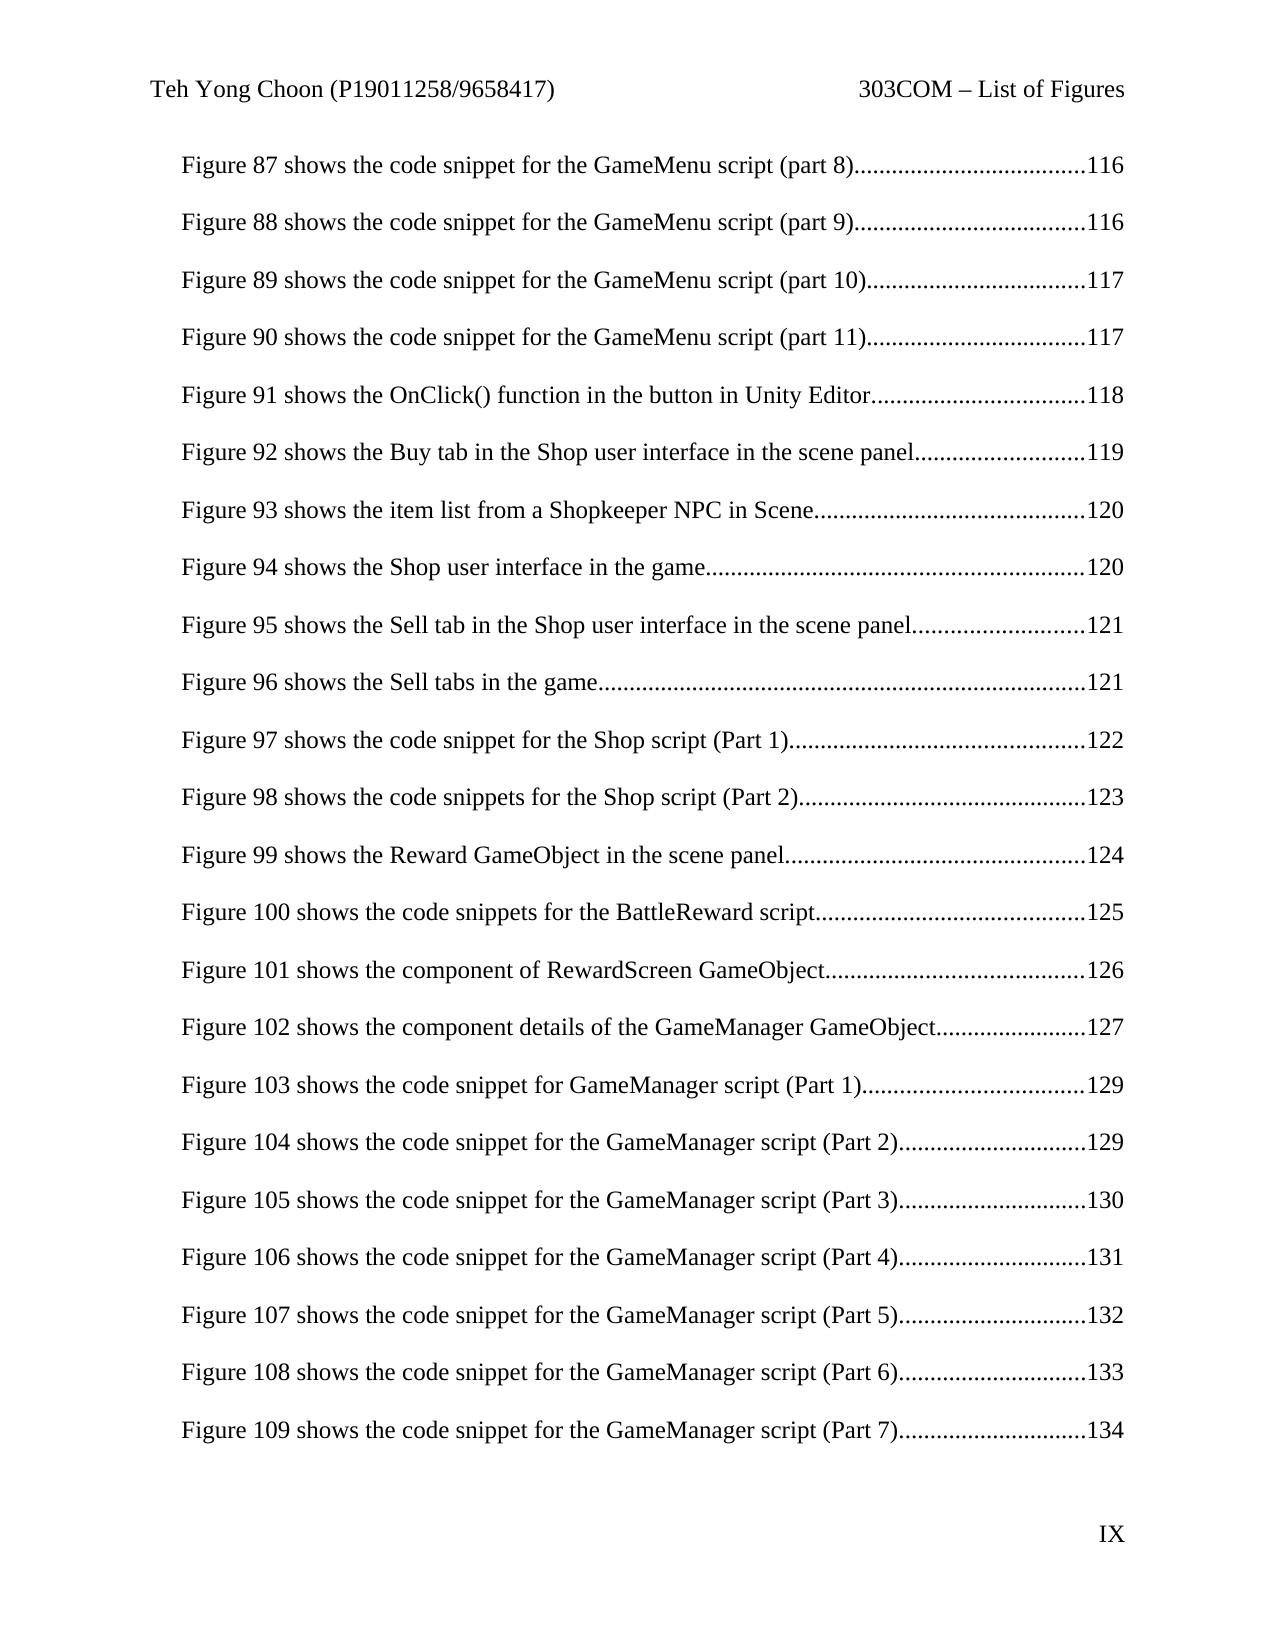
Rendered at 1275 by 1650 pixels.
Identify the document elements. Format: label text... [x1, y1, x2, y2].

text Figure 94 shows the Shop user interface in the game. 120 [150, 552, 1125, 581]
text Figure 96 shows the Sell tabs in the game. 121 [150, 667, 1125, 696]
text Figure 108 shows the code snippet for the GameManager script (Part 6). 133 [150, 1357, 1125, 1386]
text Figure 106 shows the code snippet for the GameManager script (Part 4). 131 [150, 1242, 1125, 1271]
text Figure 105 shows the code snippet for the GameManager script (Part 3). 130 [150, 1185, 1125, 1214]
text Figure 101 shows the component of RewardScreen GameObject. 126 [150, 955, 1125, 984]
text Figure 109 shows the code snippet for the GameManager script (Part 7). 134 [150, 1415, 1125, 1444]
text Figure 89 shows the code snippet for the GameMenu script (part 10). 117 [150, 265, 1125, 294]
text Figure 100 shows the code snippets for the BattleReward script 125 [150, 897, 1125, 926]
text Figure 90 shows the code snippet for the GameMenu script (part 11). 117 [150, 322, 1125, 351]
text Figure 97 shows the code snippet for the Shop script (Part 1). 122 [150, 725, 1125, 754]
text Figure 104 shows the code snippet for the GameManager script (Part 2). 129 [150, 1127, 1125, 1156]
text Figure 95 shows the Sell tab in the Shop user interface in the scene panel. 121 [150, 610, 1125, 639]
text Figure 87 shows the code snippet for the GameMenu script (part 8). 116 [150, 150, 1125, 179]
text Figure 102 shows the component details of the GameManager GameObject. 127 [150, 1012, 1125, 1041]
text Figure 99 shows the Reward GameObject in the scene panel. 124 [150, 840, 1125, 869]
text Figure 91 shows the OnClick() function in the button in Unity Editor. 118 [150, 380, 1125, 409]
text Figure 92 shows the Buy tab in the Shop user interface in the scene panel. 119 [150, 437, 1125, 466]
text Figure 107 shows the code snippet for the GameManager script (Part 5). 132 [150, 1300, 1125, 1329]
text Figure 98 shows the code snippets for the Shop script (Part 2). 123 [150, 782, 1125, 811]
text Figure 93 shows the item list from a Shopkeeper NPC in Scene. 120 [150, 495, 1125, 524]
text Figure 103 shows the code snippet for GameManager script (Part 1). 129 [150, 1070, 1125, 1099]
text Figure 88 shows the code snippet for the GameMenu script (part 9). 116 [150, 207, 1125, 236]
